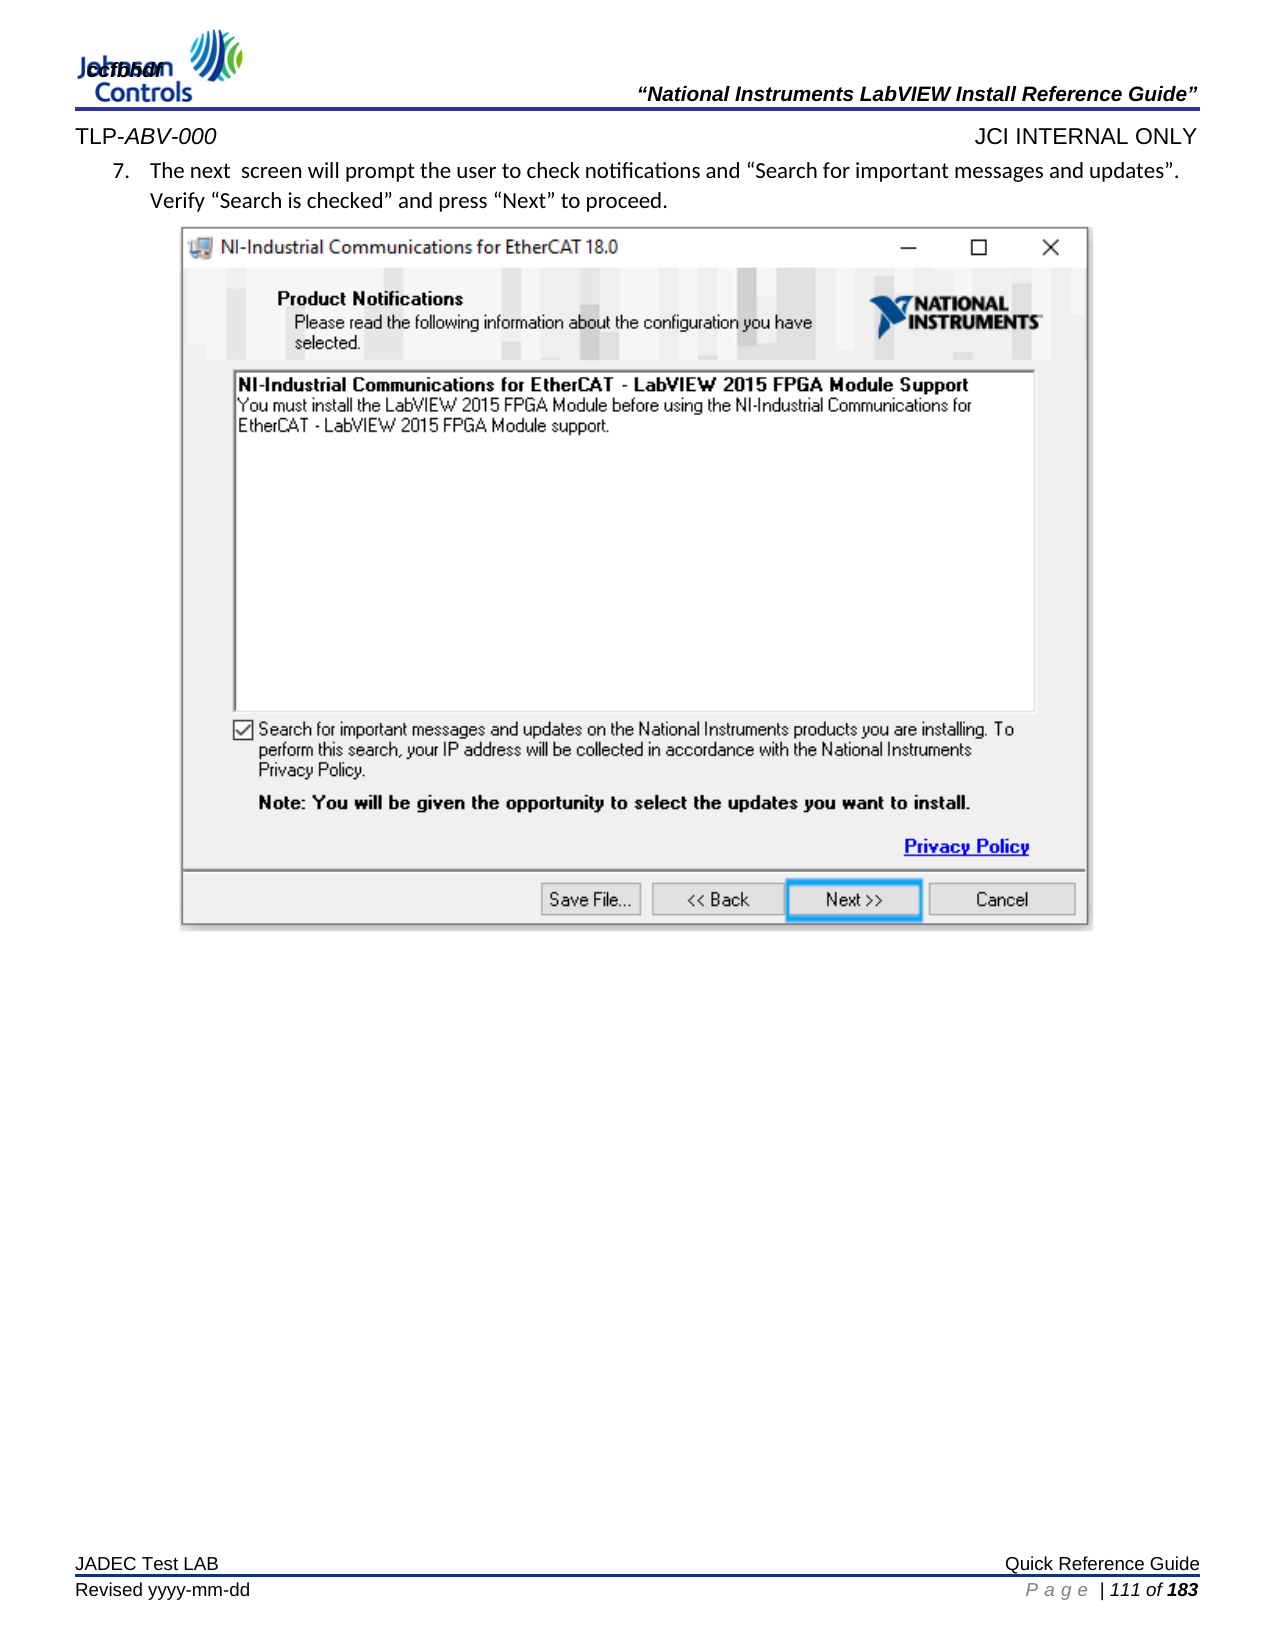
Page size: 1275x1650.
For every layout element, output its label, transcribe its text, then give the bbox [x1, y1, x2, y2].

picture [177, 221, 1098, 933]
list The next screen will prompt the user to check notifications and “Search for important messages and updates”. Verify “Search is checked” and press “Next” to proceed. [112, 156, 1200, 214]
picture [76, 26, 246, 105]
